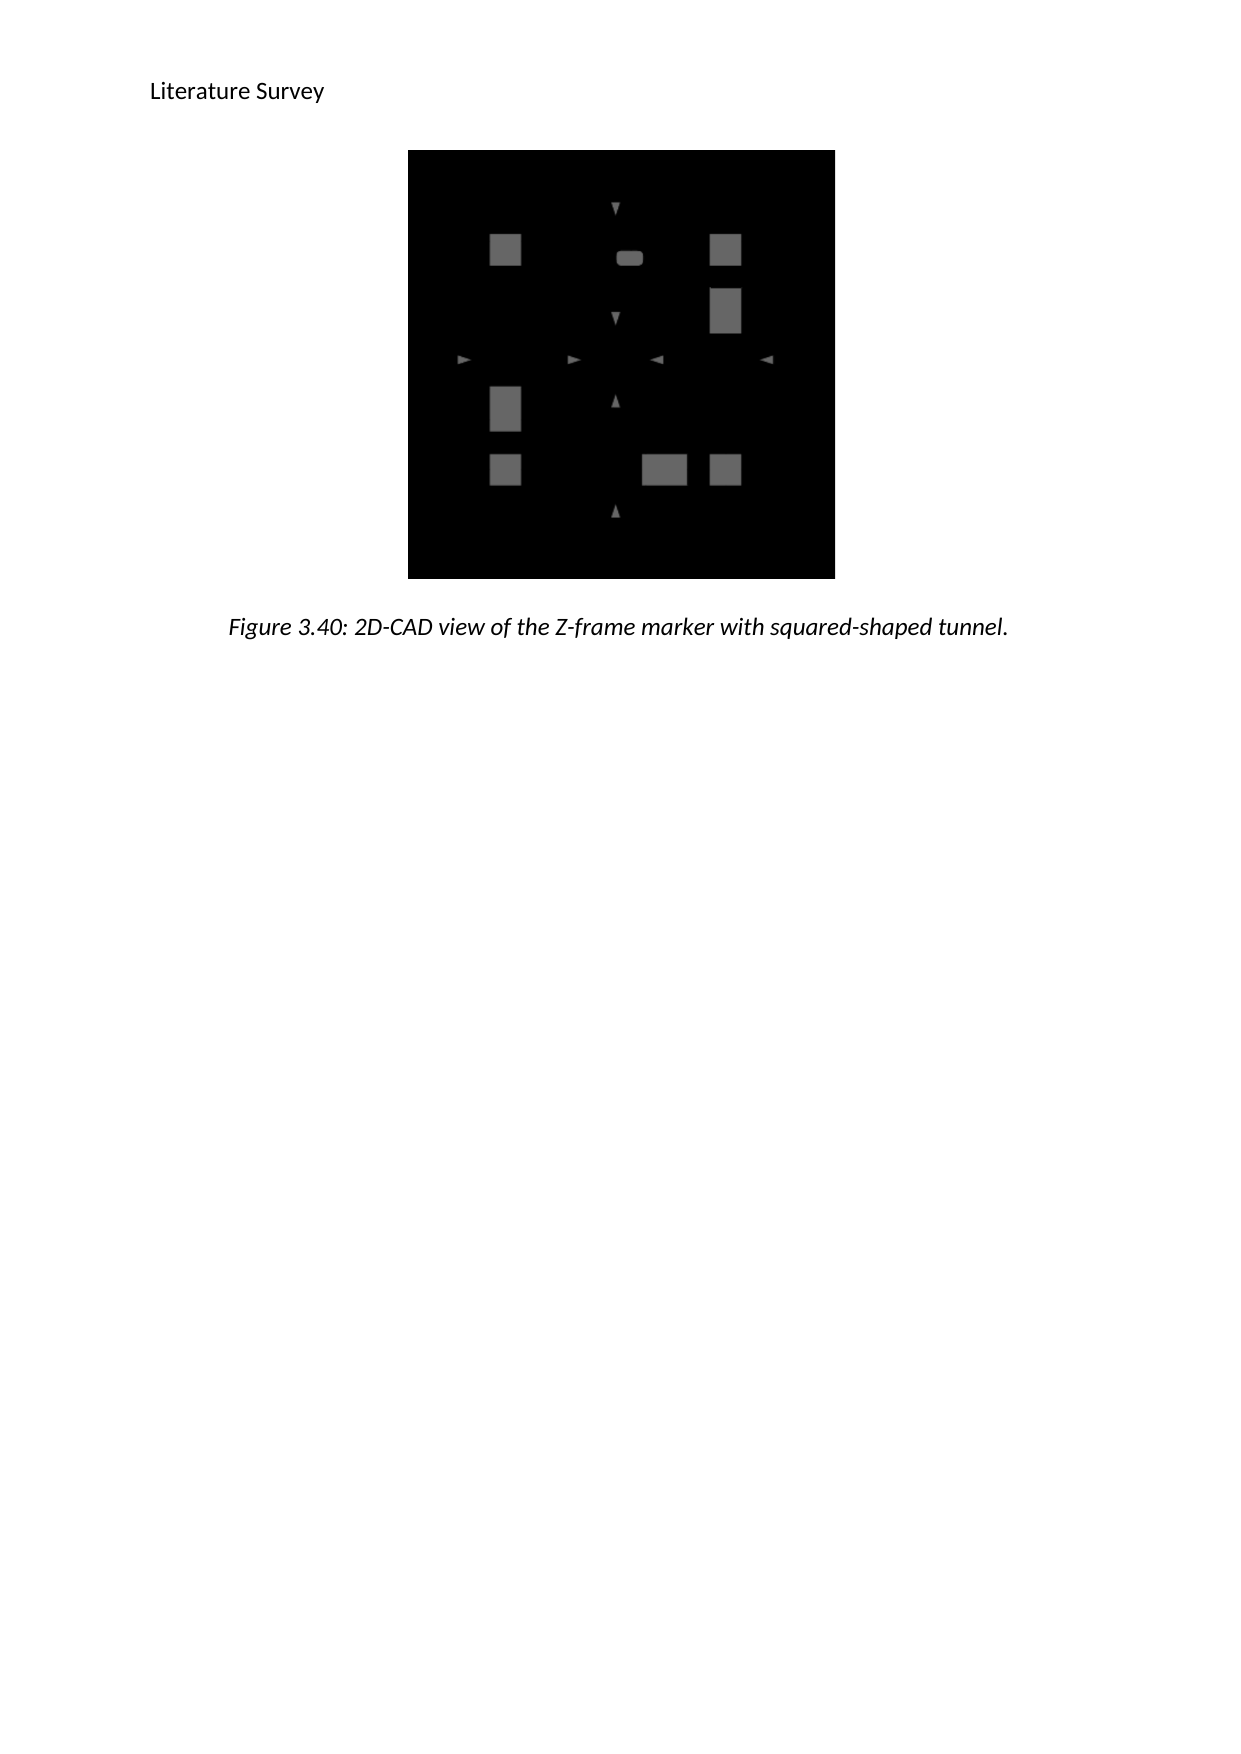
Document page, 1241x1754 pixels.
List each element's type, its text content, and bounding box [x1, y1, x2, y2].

picture [408, 150, 836, 579]
